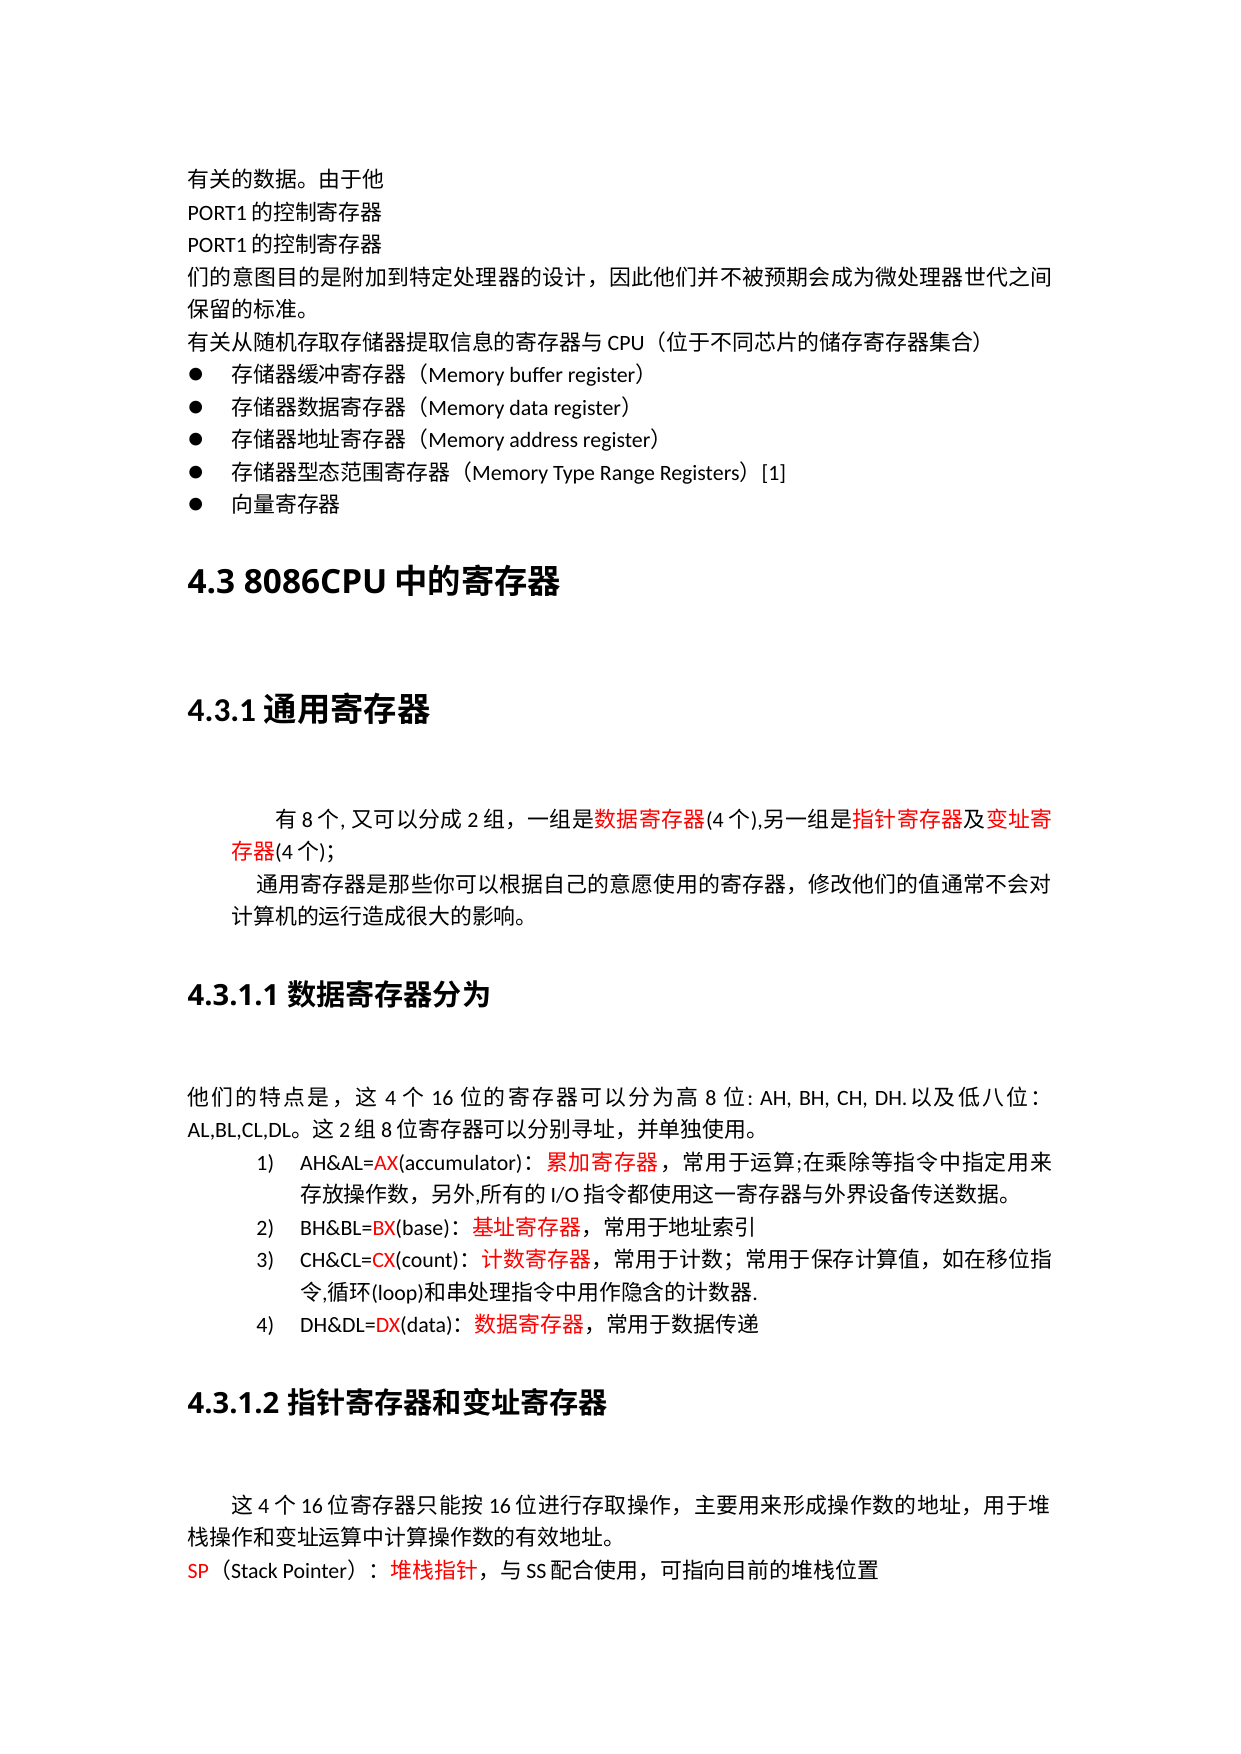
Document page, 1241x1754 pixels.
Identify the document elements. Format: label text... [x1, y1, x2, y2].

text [187, 162, 1053, 194]
subtitle 4.3 8086CPU中的寄存器 [187, 547, 1053, 612]
list DH&DL=DX(data)：数据寄存器，常用于数据传递 [256, 1307, 1053, 1339]
list 存储器地址寄存器（Memory address register） [187, 422, 1053, 454]
text PORT1的控制寄存器 [187, 227, 1053, 259]
list 存储器缓冲寄存器（Memory buffer register） [187, 357, 1053, 389]
list CH&CL=CX(count)：计数寄存器，常用于计数；常用于保存计算值，如在移位指令,循环(loop)和串处理指令中用作隐含的计数器. [256, 1242, 1053, 1307]
subtitle 4.3.1.2 指针寄存器和变址寄存器 [187, 1368, 1053, 1433]
list 存储器数据寄存器（Memory data register） [187, 389, 1053, 422]
list 向量寄存器 [187, 487, 1053, 519]
subtitle 4.3.1.1 数据寄存器分为 [187, 960, 1053, 1025]
subtitle 4.3.1 通用寄存器 [187, 674, 1053, 739]
text SP（Stack Pointer）：堆栈指针，与SS配合使用，可指向目前的堆栈位置 [187, 1552, 1053, 1585]
list 通用寄存器是那些你可以根据自己的意愿使用的寄存器，修改他们的值通常不会对计算机的运行造成很大的影响。 [231, 866, 1053, 931]
list BH&BL=BX(base)：基址寄存器，常用于地址索引 [256, 1209, 1053, 1242]
list 存储器型态范围寄存器（Memory Type Range Registers）[1] [187, 454, 1053, 487]
list 有8个, 又可以分成2组，一组是数据寄存器(4个),另一组是指针寄存器及变址寄存器(4个)； [231, 801, 1053, 866]
text 这4个16位寄存器只能按16位进行存取操作，主要用来形成操作数的地址，用于堆栈操作和变址运算中计算操作数的有效地址。 [187, 1487, 1053, 1552]
text 有关从随机存取存储器提取信息的寄存器与CPU（位于不同芯片的储存寄存器集合） [187, 324, 1053, 357]
text 他们的特点是，这4个16位的寄存器可以分为高8位: AH, BH, CH, DH.以及低八位：AL,BL,CL,DL。这2组8位寄存器可以分别寻址，并单独使用。 [187, 1079, 1053, 1144]
text 们的意图目的是附加到特定处理器的设计，因此他们并不被预期会成为微处理器世代之间保留的标准。 [187, 259, 1053, 324]
list AH&AL=AX(accumulator)：累加寄存器，常用于运算;在乘除等指令中指定用来存放操作数，另外,所有的I/O指令都使用这一寄存器与外界设备传送数据。 [256, 1144, 1053, 1209]
text PORT1的控制寄存器 [187, 194, 1053, 227]
